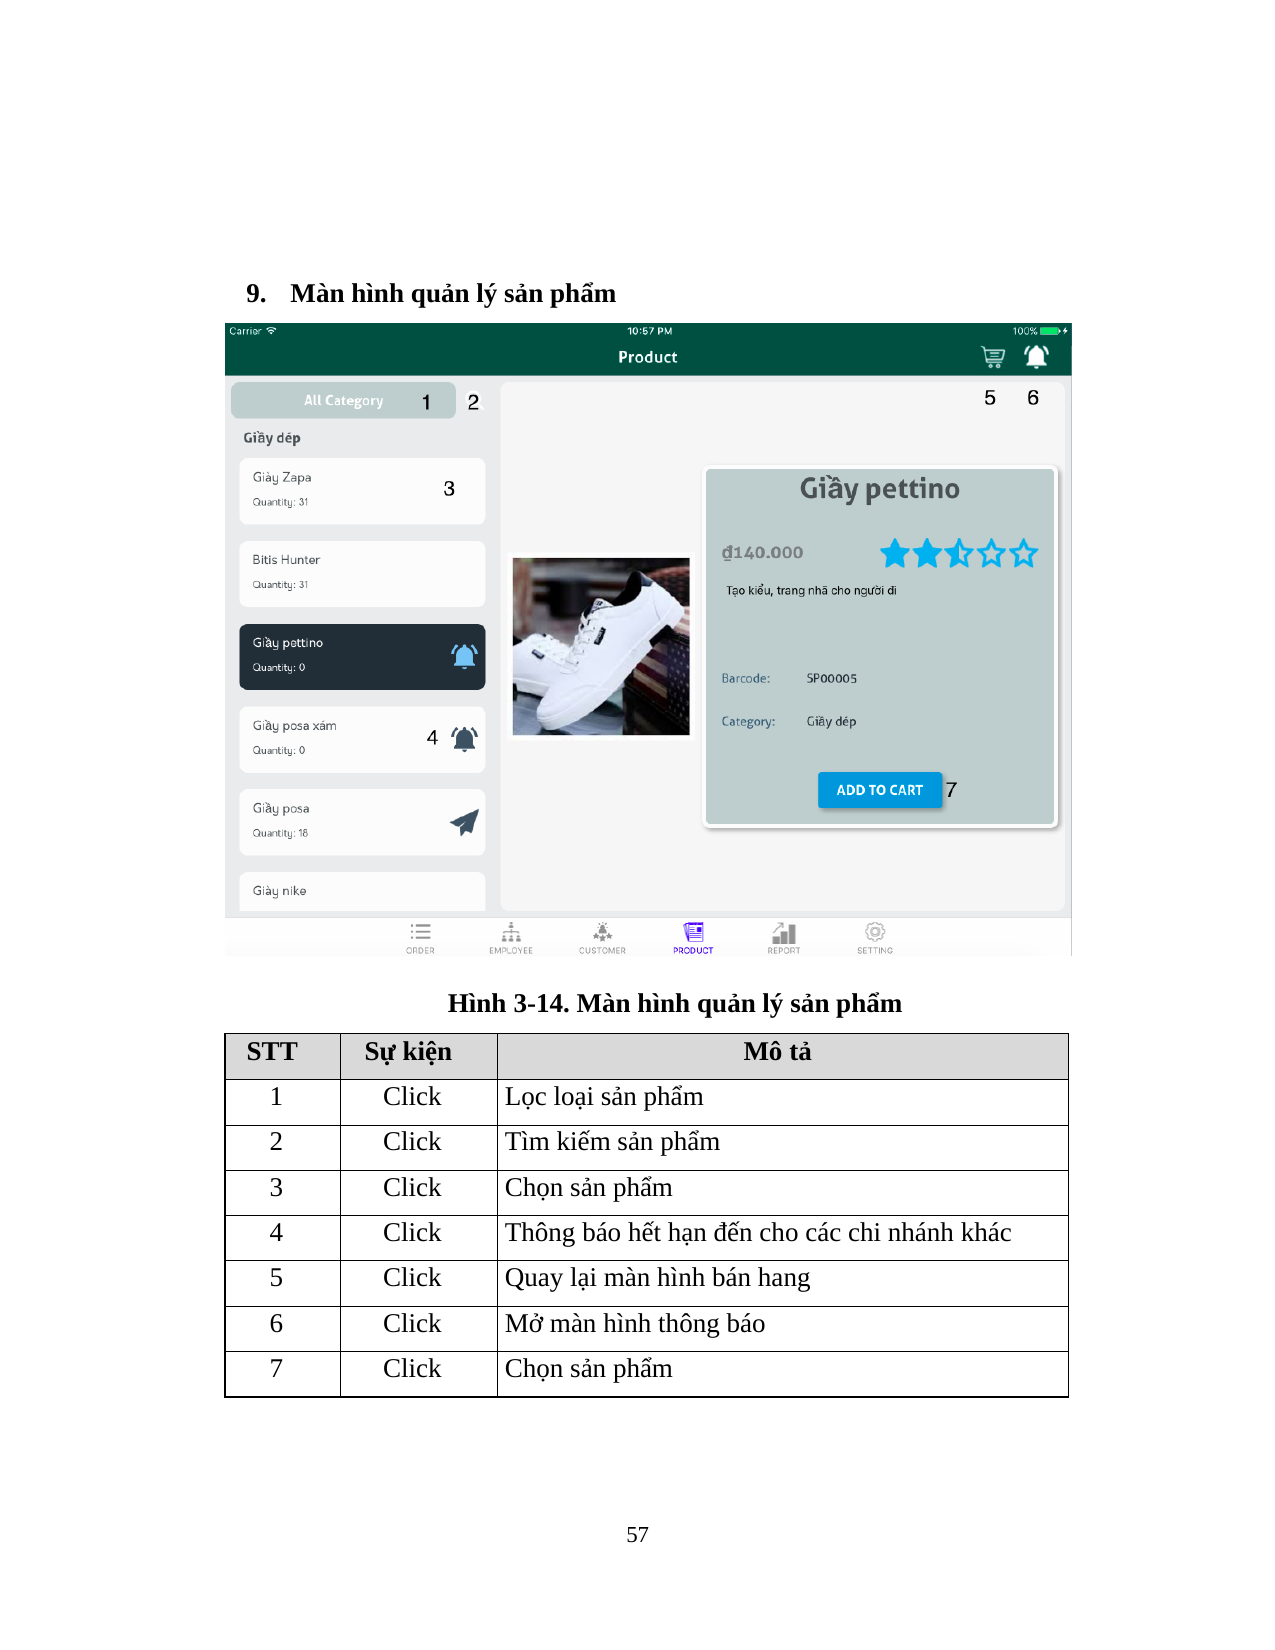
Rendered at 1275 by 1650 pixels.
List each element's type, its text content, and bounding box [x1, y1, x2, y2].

table_header Sự kiện [341, 1034, 497, 1079]
table_cell Click [341, 1307, 497, 1351]
table_cell 7 [226, 1352, 340, 1396]
table_cell 2 [226, 1126, 340, 1170]
table_cell Chọn sản phẩm [498, 1171, 1068, 1215]
table_header STT [226, 1034, 340, 1079]
table_cell Click [341, 1216, 497, 1260]
table_cell 3 [226, 1171, 340, 1215]
table_cell 6 [226, 1307, 340, 1351]
table_cell Click [341, 1171, 497, 1215]
table_cell Lọc loại sản phẩm [498, 1080, 1068, 1124]
table_cell Thông báo hết hạn đến cho các chi nhánh khác [498, 1216, 1068, 1260]
table_cell Mở màn hình thông báo [498, 1307, 1068, 1351]
table_cell Click [341, 1126, 497, 1170]
table_cell Tìm kiếm sản phẩm [498, 1126, 1068, 1170]
list Màn hình quản lý sản phẩm [246, 277, 1125, 308]
table_header Mô tả [498, 1034, 1068, 1079]
text Hình 3-14. Màn hình quản lý sản phẩm [225, 987, 1125, 1018]
table_cell Chọn sản phẩm [498, 1352, 1068, 1396]
table_cell Click [341, 1080, 497, 1124]
table_cell Click [341, 1261, 497, 1306]
table_cell 1 [226, 1080, 340, 1124]
picture [225, 323, 1072, 956]
table_cell Quay lại màn hình bán hang [498, 1261, 1068, 1306]
table_cell 4 [226, 1216, 340, 1260]
table_cell 5 [226, 1261, 340, 1306]
table_cell Click [341, 1352, 497, 1396]
